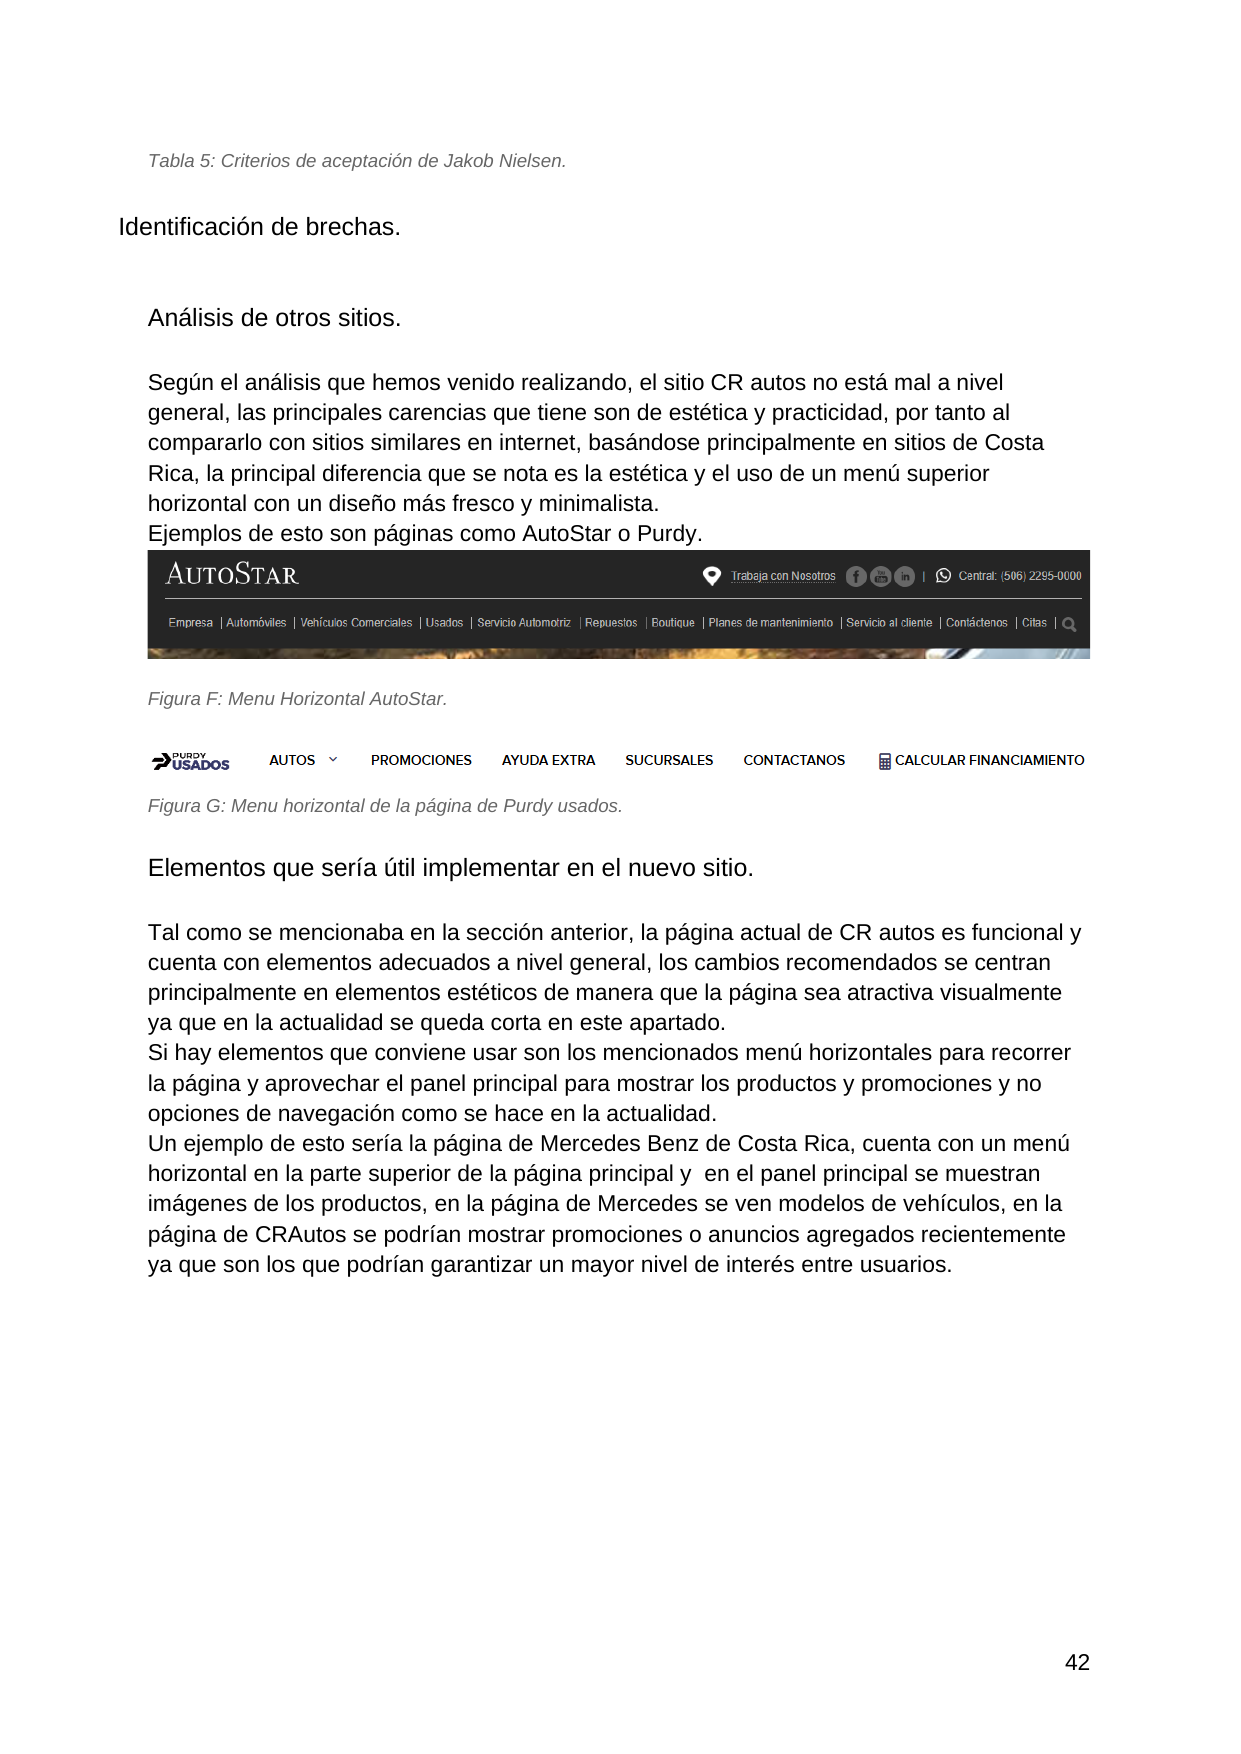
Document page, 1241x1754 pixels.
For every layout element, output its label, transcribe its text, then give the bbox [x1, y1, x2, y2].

text Tal como se mencionaba en la sección anterior, la página actual de CR autos es funcional y cuenta con elementos adecuados a nivel general, los cambios recomendados se centran principalmente en elementos estéticos de manera que la página sea atractiva visualmente ya que en la actualidad se queda corta en este apartado. [148, 918, 1090, 1036]
text Si hay elementos que conviene usar son los mencionados menú horizontales para recorrer la página y aprovechar el panel principal para mostrar los productos y promociones y no opciones de navegación como se hace en la actualidad. [148, 1039, 1090, 1126]
subtitle Identificación de brechas. [118, 212, 1090, 241]
subtitle Tabla 5: Criterios de aceptación de Jakob Nielsen. [148, 150, 1090, 172]
text Un ejemplo de esto sería la página de Mercedes Benz de Costa Rica, cuenta con un menú horizontal en la parte superior de la página principal y en el panel principal se muestran imágenes de los productos, en la página de Mercedes se ven modelos de vehículos, en la página de CRAutos se podrían mostrar promociones o anuncios agregados recientemente ya que son los que podrían garantizar un mayor nivel de interés entre usuarios. [148, 1130, 1090, 1277]
text Según el análisis que hemos venido realizando, el sitio CR autos no está mal a nivel general, las principales carencias que tiene son de estética y practicidad, por tanto al compararlo con sitios similares en internet, basándose principalmente en sitios de Costa Rica, la principal diferencia que se nota es la estética y el uso de un menú superior horizontal con un diseño más fresco y minimalista. [148, 369, 1090, 516]
subtitle Análisis de otros sitios. [148, 303, 1090, 332]
picture [147, 550, 1091, 659]
subtitle Figura F: Menu Horizontal AutoStar. [148, 687, 1090, 709]
subtitle Figura G: Menu horizontal de la página de Purdy usados. [148, 792, 1090, 816]
text Ejemplos de esto son páginas como AutoStar o Purdy. [148, 520, 1090, 546]
picture [147, 737, 1091, 792]
subtitle Elementos que sería útil implementar en el nuevo sitio. [148, 853, 1090, 881]
